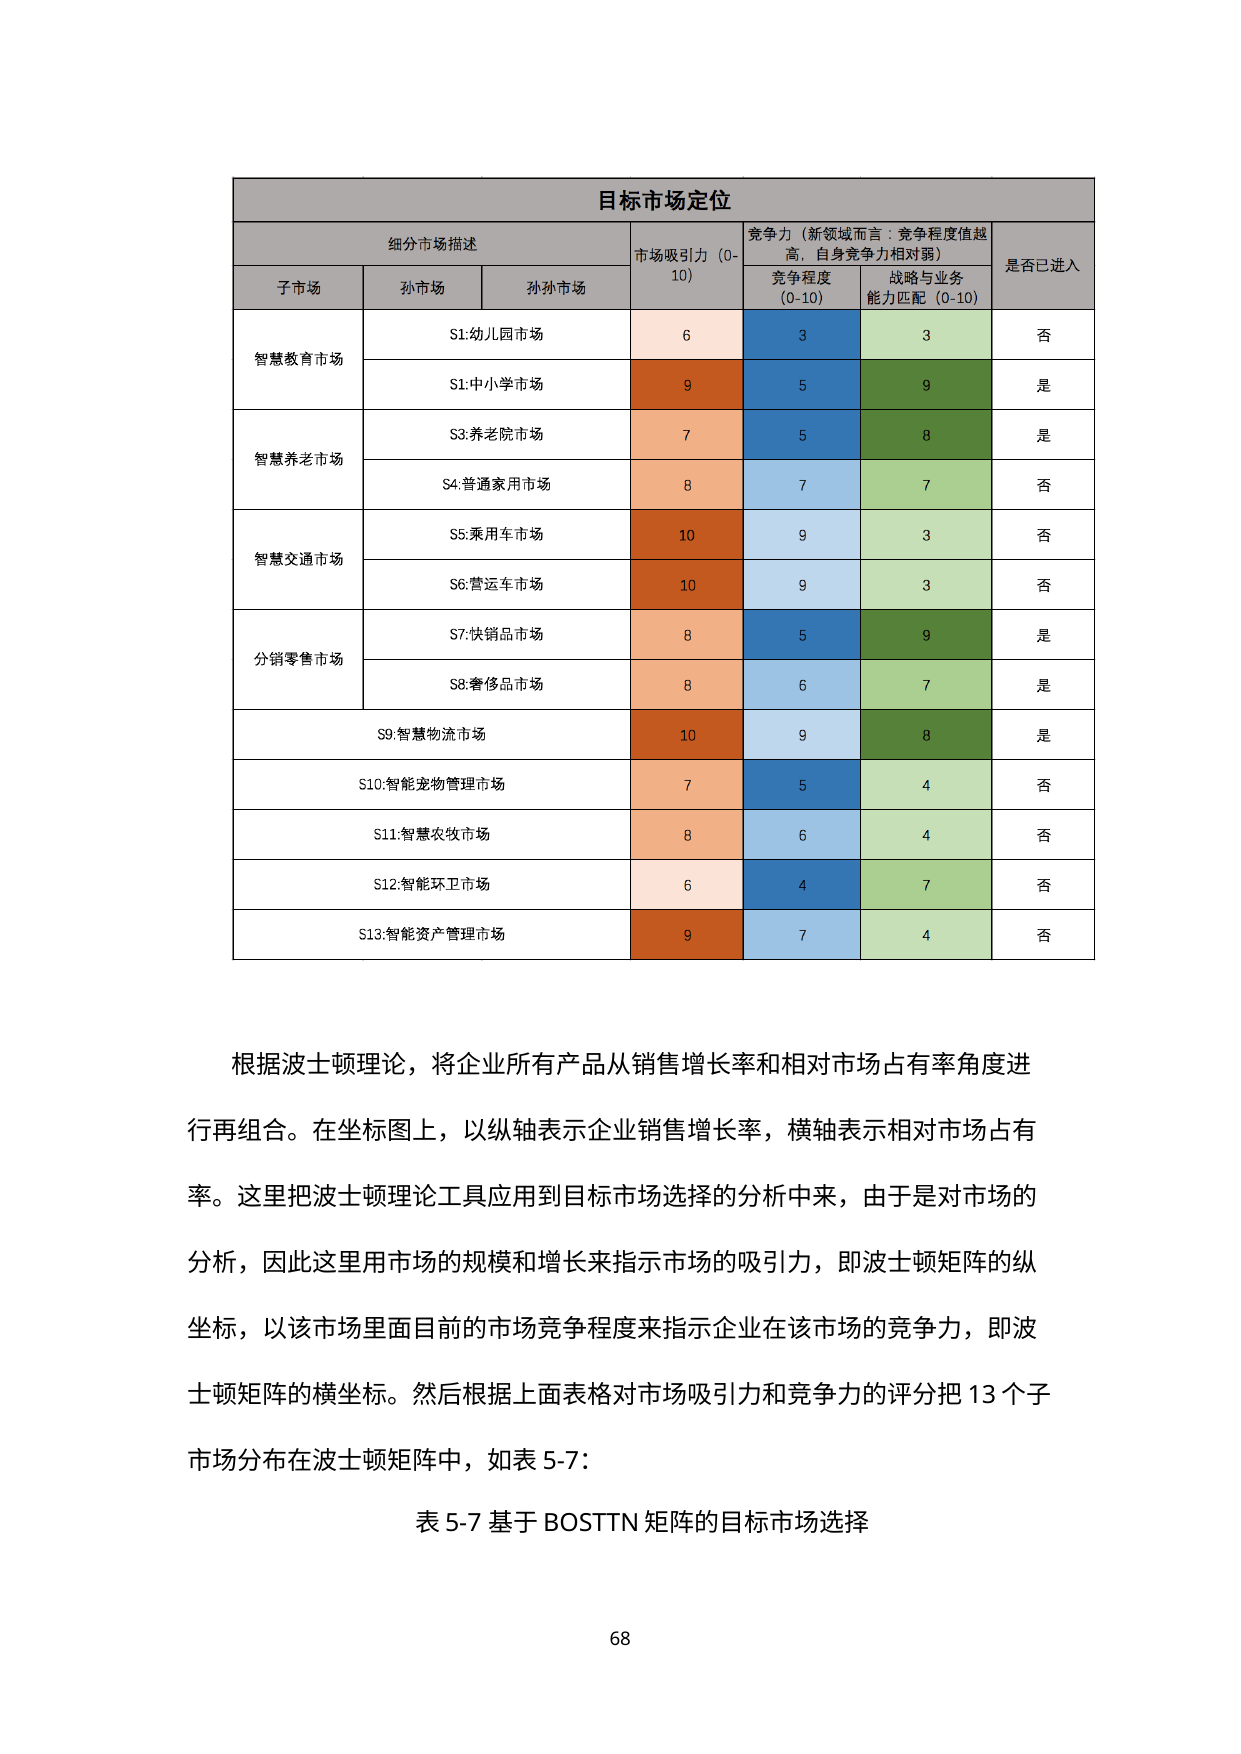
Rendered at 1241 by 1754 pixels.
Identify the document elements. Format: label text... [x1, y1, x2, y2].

picture [231, 176, 1096, 961]
text 表5-7 基于BOSTTN矩阵的目标市场选择 [187, 1499, 1053, 1543]
text 根据波士顿理论，将企业所有产品从销售增长率和相对市场占有率角度进行再组合。在坐标图上，以纵轴表示企业销售增长率，横轴表示相对市场占有率。这里把波士顿理论工具应用到目标市场选择的分析中来，由于是对市场的分析，因此这里用市场的规模和增长来指示市场的吸引力，即波士顿矩阵的纵坐标，以该市场里面目前的市场竞争程度来指示企业在该市场的竞争力，即波士顿矩阵的横坐标。然后根据上面表格对市场吸引力和竞争力的评分把13个子市场分布在波士顿矩阵中，如表5-7： [187, 1041, 1053, 1481]
